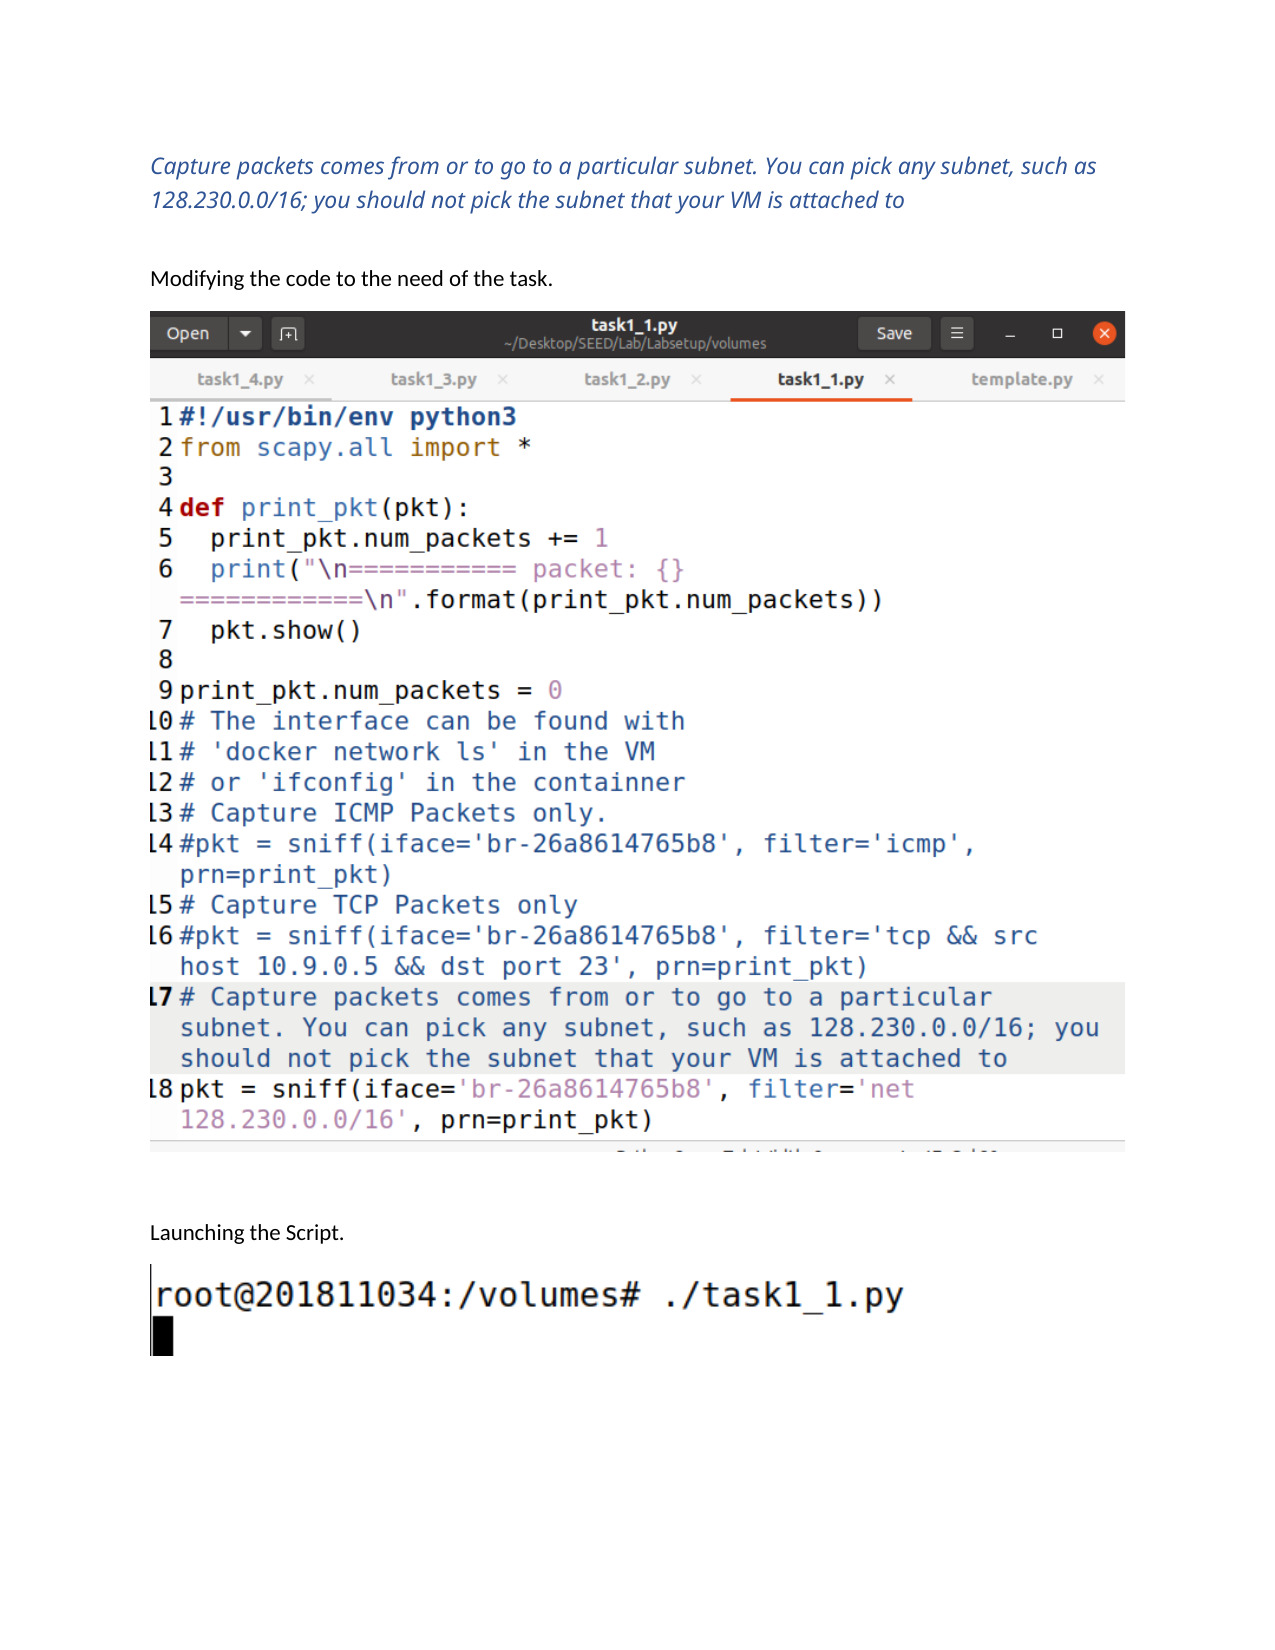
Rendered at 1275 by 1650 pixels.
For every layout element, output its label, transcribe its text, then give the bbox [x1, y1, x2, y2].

picture [150, 311, 1125, 1152]
text Modifying the code to the need of the task. [150, 264, 1125, 292]
subtitle Capture packets comes from or to go to a particular subnet. You can pick any subnet, such as 128.230.0.0/16; you should not pick the subnet that your VM is attached to [150, 150, 1125, 215]
picture [150, 1264, 922, 1356]
text Launching the Script. [150, 1218, 1125, 1246]
